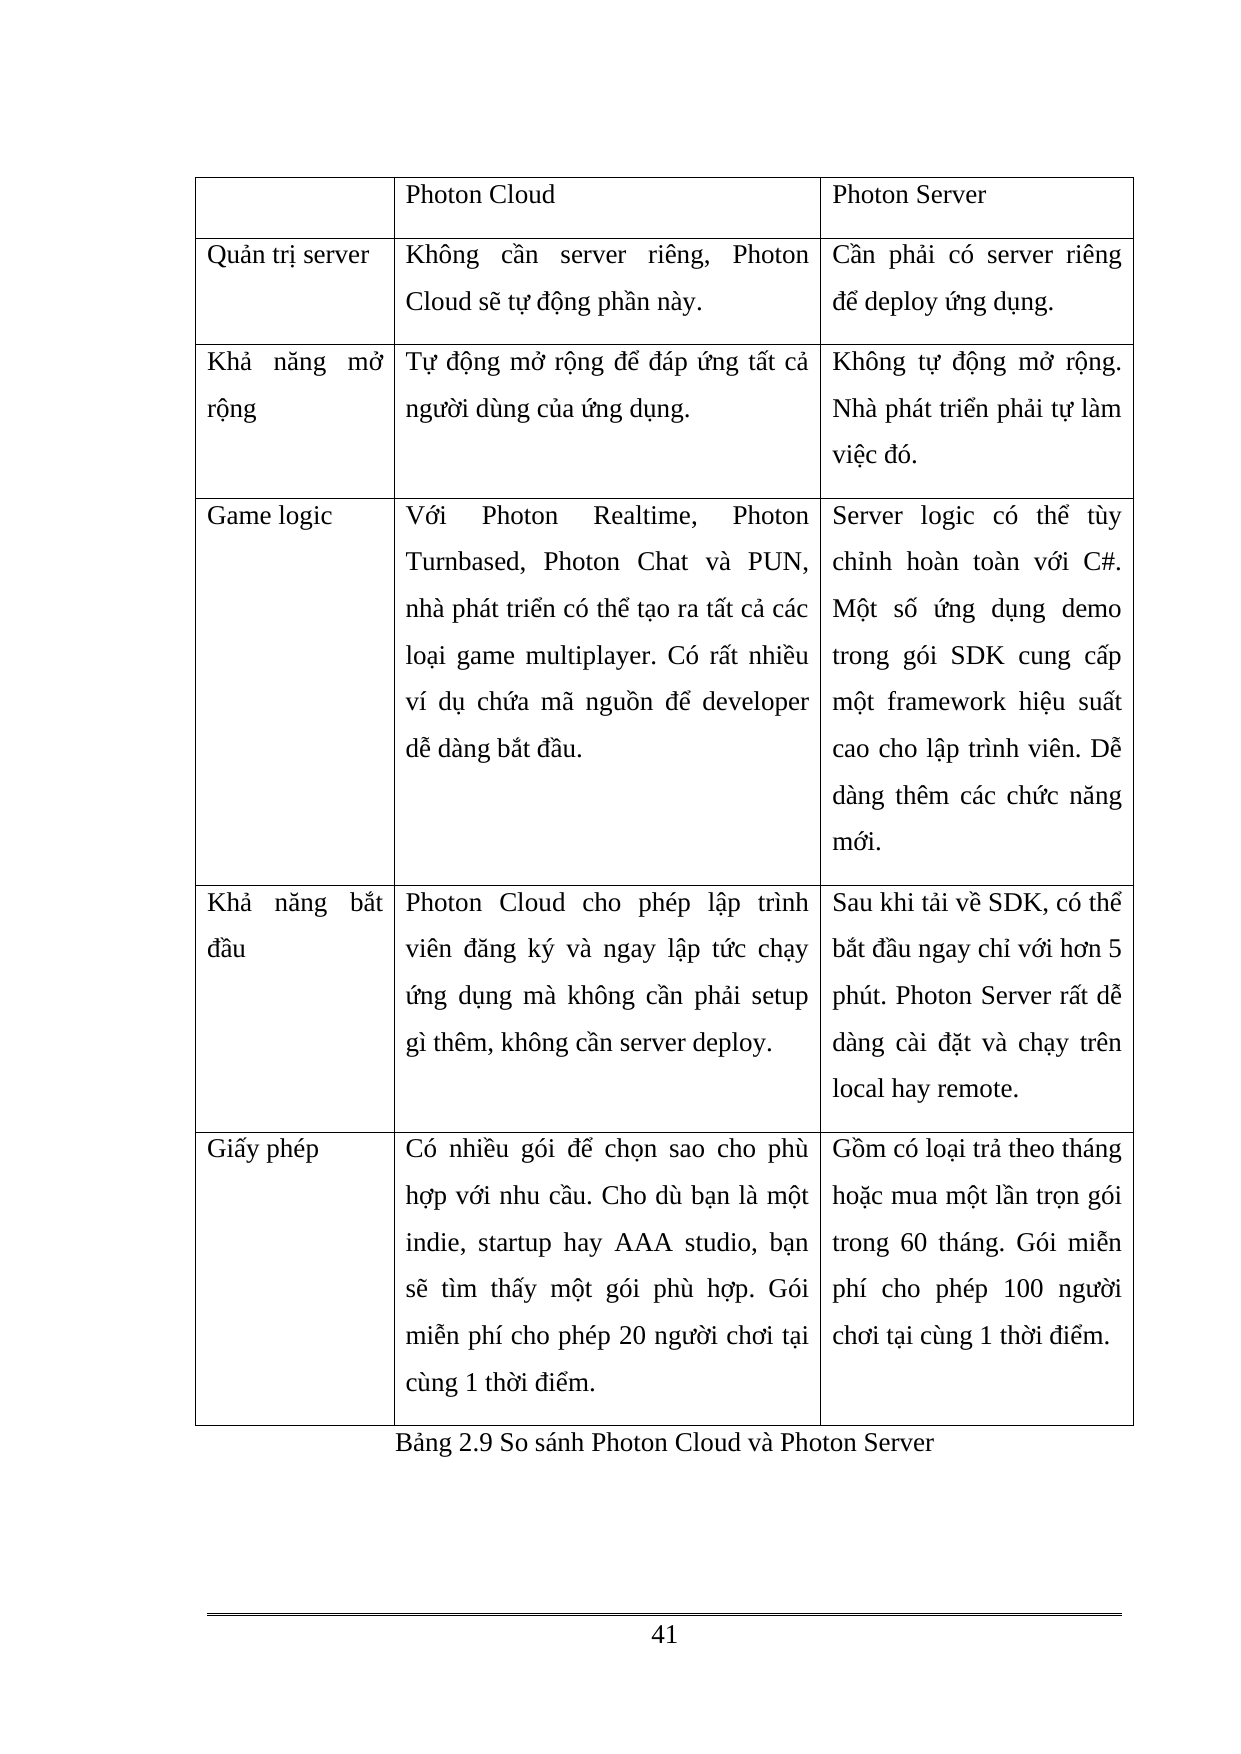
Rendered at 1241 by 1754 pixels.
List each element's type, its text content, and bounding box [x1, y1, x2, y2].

table_cell Không tự động mở rộng. Nhà phát triển phải tự làm việc đó. [821, 345, 1133, 498]
table_cell Gồm có loại trả theo tháng hoặc mua một lần trọn gói trong 60 tháng. Gói miễn phí cho phép 100 người chơi tại cùng 1 thời điểm. [821, 1133, 1133, 1425]
table_cell Tự động mở rộng để đáp ứng tất cả người dùng của ứng dụng. [395, 345, 820, 498]
table_cell Quản trị server [196, 239, 394, 344]
table_cell Cần phải có server riêng để deploy ứng dụng. [821, 239, 1133, 344]
table_cell Giấy phép [196, 1133, 394, 1425]
table_cell Game logic [196, 499, 394, 885]
table_cell Với Photon Realtime, Photon Turnbased, Photon Chat và PUN, nhà phát triển có thể tạo ra tất cả các loại game multiplayer. Có rất nhiều ví dụ chứa mã nguồn để developer dễ dàng bắt đầu. [395, 499, 820, 885]
table_cell Server logic có thể tùy chỉnh hoàn toàn với C#. Một số ứng dụng demo trong gói SDK cung cấp một framework hiệu suất cao cho lập trình viên. Dễ dàng thêm các chức năng mới. [821, 499, 1133, 885]
table_cell Photon Cloud cho phép lập trình viên đăng ký và ngay lập tức chạy ứng dụng mà không cần phải setup gì thêm, không cần server deploy. [395, 886, 820, 1132]
table_cell Có nhiều gói để chọn sao cho phù hợp với nhu cầu. Cho dù bạn là một indie, startup hay AAA studio, bạn sẽ tìm thấy một gói phù hợp. Gói miễn phí cho phép 20 người chơi tại cùng 1 thời điểm. [395, 1133, 820, 1425]
table_cell Khả năng mở rộng [196, 345, 394, 498]
table_cell Sau khi tải về SDK, có thể bắt đầu ngay chỉ với hơn 5 phút. Photon Server rất dễ dàng cài đặt và chạy trên local hay remote. [821, 886, 1133, 1132]
table_header Photon Cloud [395, 178, 820, 237]
table_header Photon Server [821, 178, 1133, 237]
table_cell Không cần server riêng, Photon Cloud sẽ tự động phần này. [395, 239, 820, 344]
table_cell Khả năng bắt đầu [196, 886, 394, 1132]
table_header [196, 178, 394, 237]
